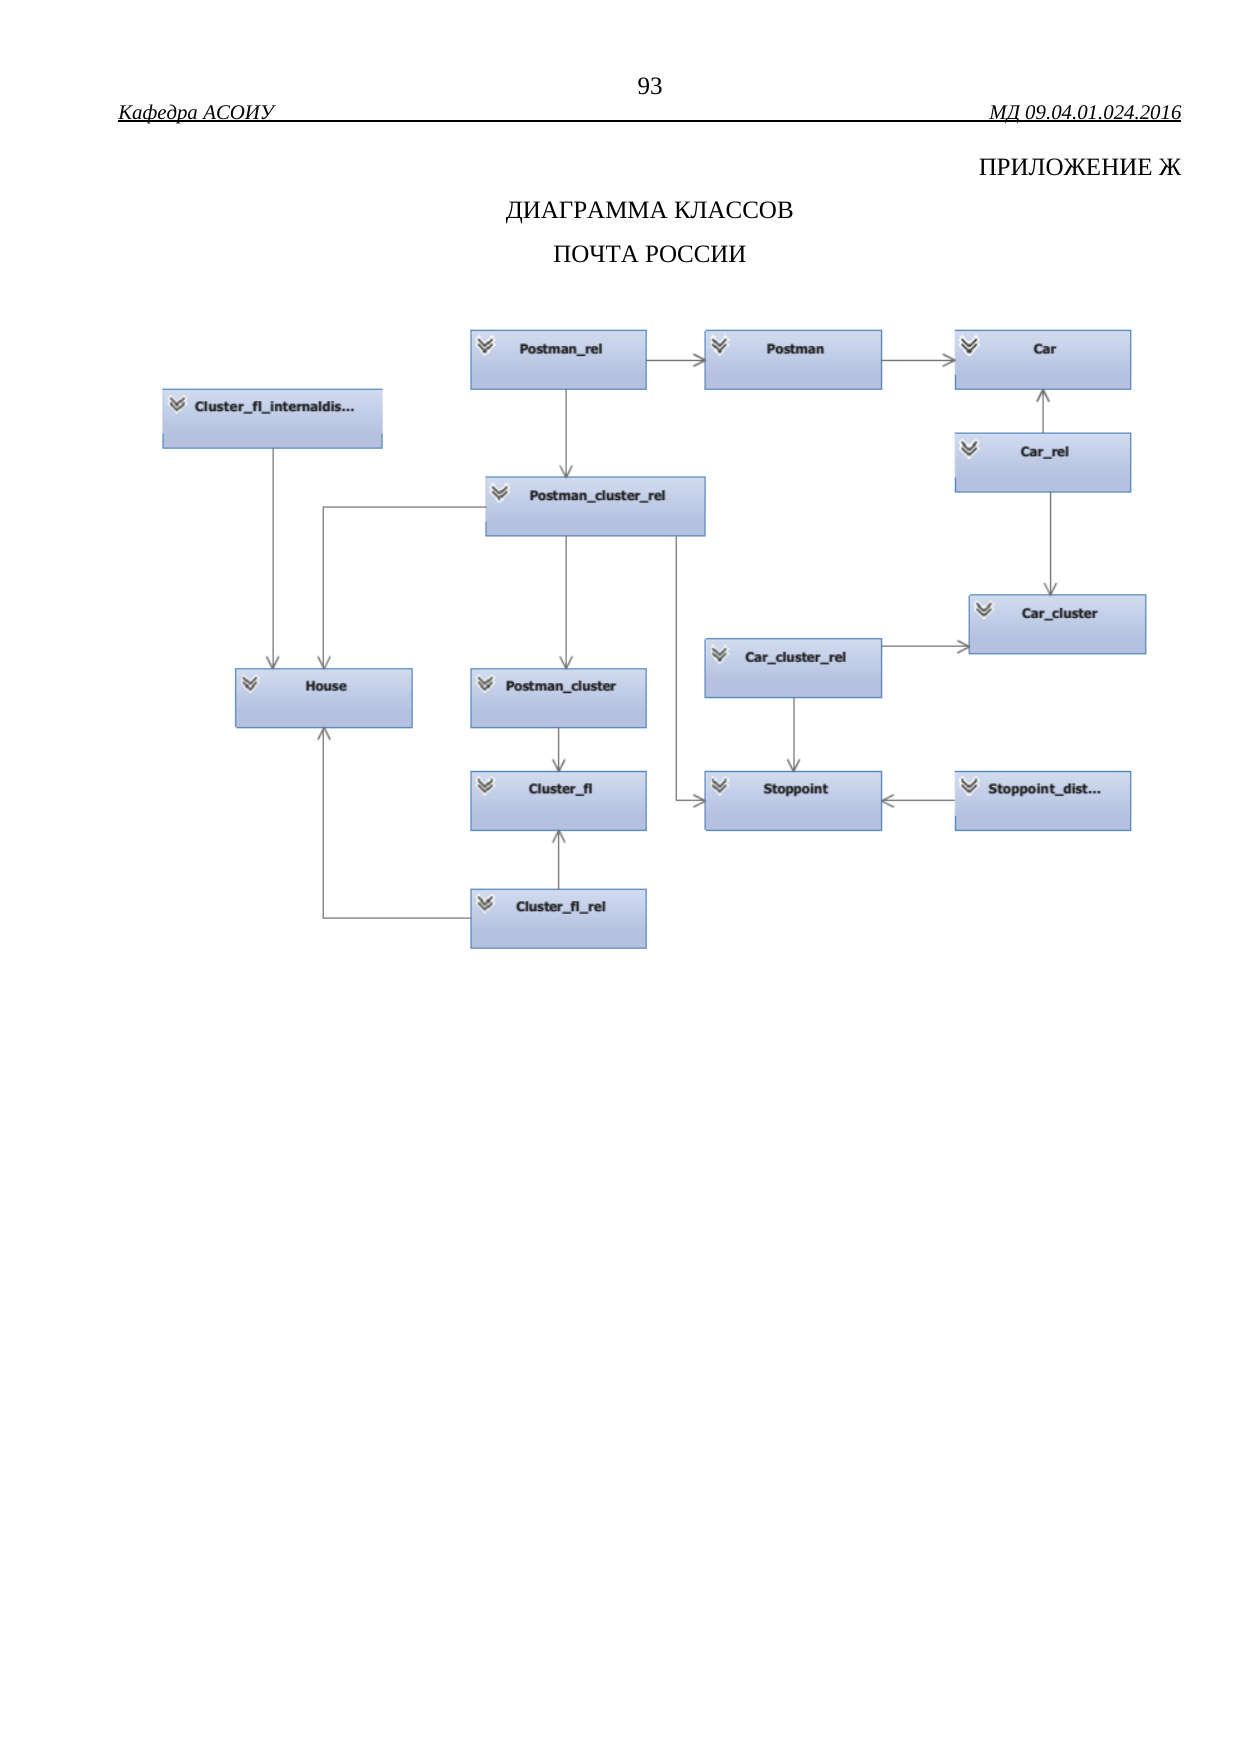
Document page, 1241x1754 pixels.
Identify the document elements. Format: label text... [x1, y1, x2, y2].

text Почта россии [118, 239, 1181, 267]
picture [140, 281, 1159, 964]
text ДИАГРАММА классов [118, 196, 1181, 224]
text Приложение Ж [118, 152, 1181, 181]
